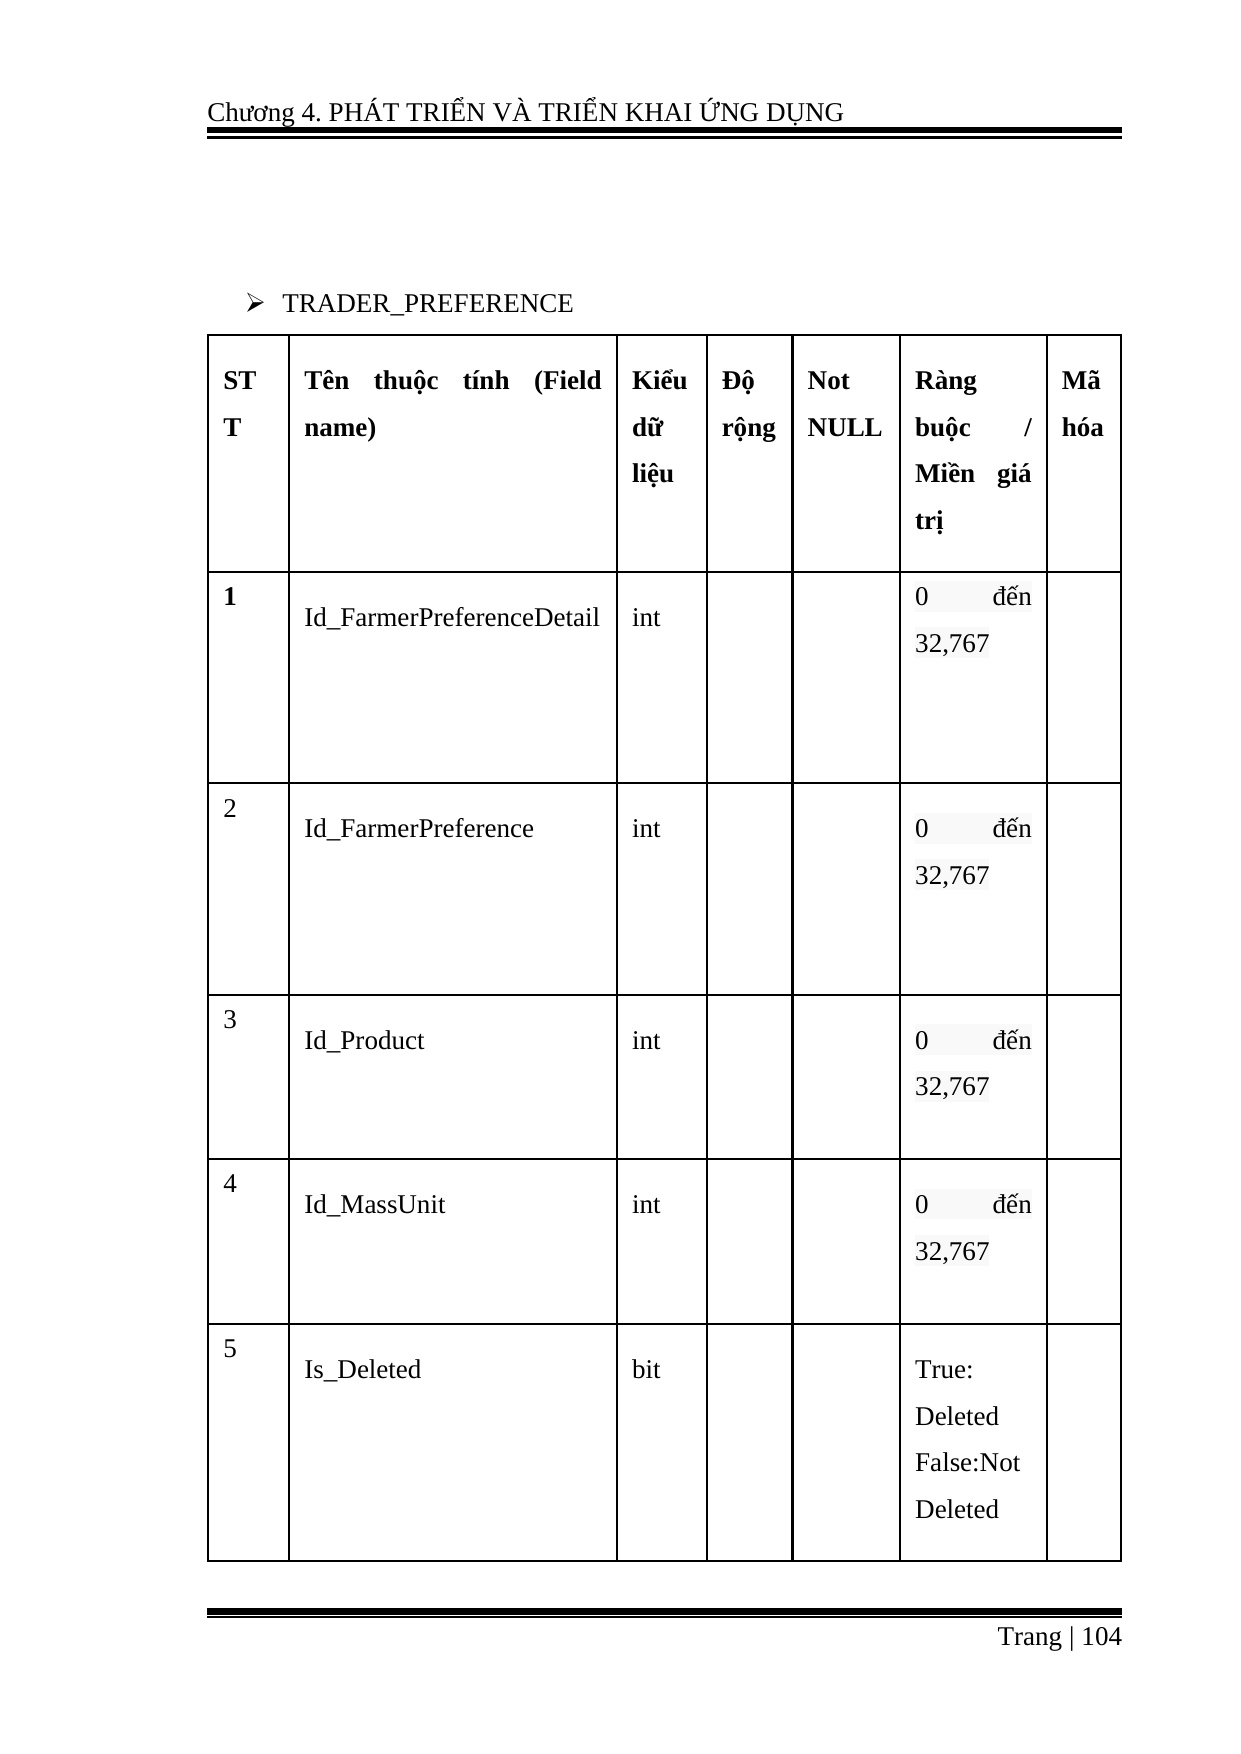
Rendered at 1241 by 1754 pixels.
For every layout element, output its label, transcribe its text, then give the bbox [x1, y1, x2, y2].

table_cell [708, 996, 791, 1158]
table_cell [794, 1325, 899, 1560]
table_cell 0 đến 32,767 [901, 784, 1046, 993]
table_cell 2 [209, 784, 288, 993]
table_cell Is_Deleted [290, 1325, 616, 1560]
table_cell int [618, 784, 706, 993]
table_cell int [618, 996, 706, 1158]
table_cell [1048, 573, 1120, 782]
table_cell [794, 1160, 899, 1323]
table_cell [708, 573, 791, 782]
table_header Not NULL [794, 336, 899, 571]
table_cell 0 đến 32,767 [901, 573, 1046, 782]
table_header STT [209, 336, 288, 571]
table_cell int [618, 1160, 706, 1323]
table_cell Id_FarmerPreference [290, 784, 616, 993]
list TRADER_PREFERENCE [244, 287, 1122, 318]
table_cell True: Deleted False:Not Deleted [901, 1325, 1046, 1560]
table_cell int [618, 573, 706, 782]
table_cell [1048, 996, 1120, 1158]
table_cell [794, 573, 899, 782]
table_cell Id_MassUnit [290, 1160, 616, 1323]
table_header Ràng buộc / Miền giá trị [901, 336, 1046, 571]
table_cell 3 [209, 996, 288, 1158]
table_cell [708, 784, 791, 993]
table_header Kiểu dữ liệu [618, 336, 706, 571]
table_cell 1 [209, 573, 288, 782]
table_header Tên thuộc tính (Field name) [290, 336, 616, 571]
table_header Độ rộng [708, 336, 791, 571]
table_cell 5 [209, 1325, 288, 1560]
table_cell 4 [209, 1160, 288, 1323]
table_cell Id_Product [290, 996, 616, 1158]
table_cell 0 đến 32,767 [901, 1160, 1046, 1323]
table_cell [794, 996, 899, 1158]
table_cell [794, 784, 899, 993]
table_header Mã hóa [1048, 336, 1120, 571]
table_cell Id_FarmerPreferenceDetail [290, 573, 616, 782]
table_cell [708, 1160, 791, 1323]
table_cell [1048, 784, 1120, 993]
table_cell [1048, 1160, 1120, 1323]
table_cell [1048, 1325, 1120, 1560]
table_cell bit [618, 1325, 706, 1560]
table_cell 0 đến 32,767 [901, 996, 1046, 1158]
table_cell [708, 1325, 791, 1560]
